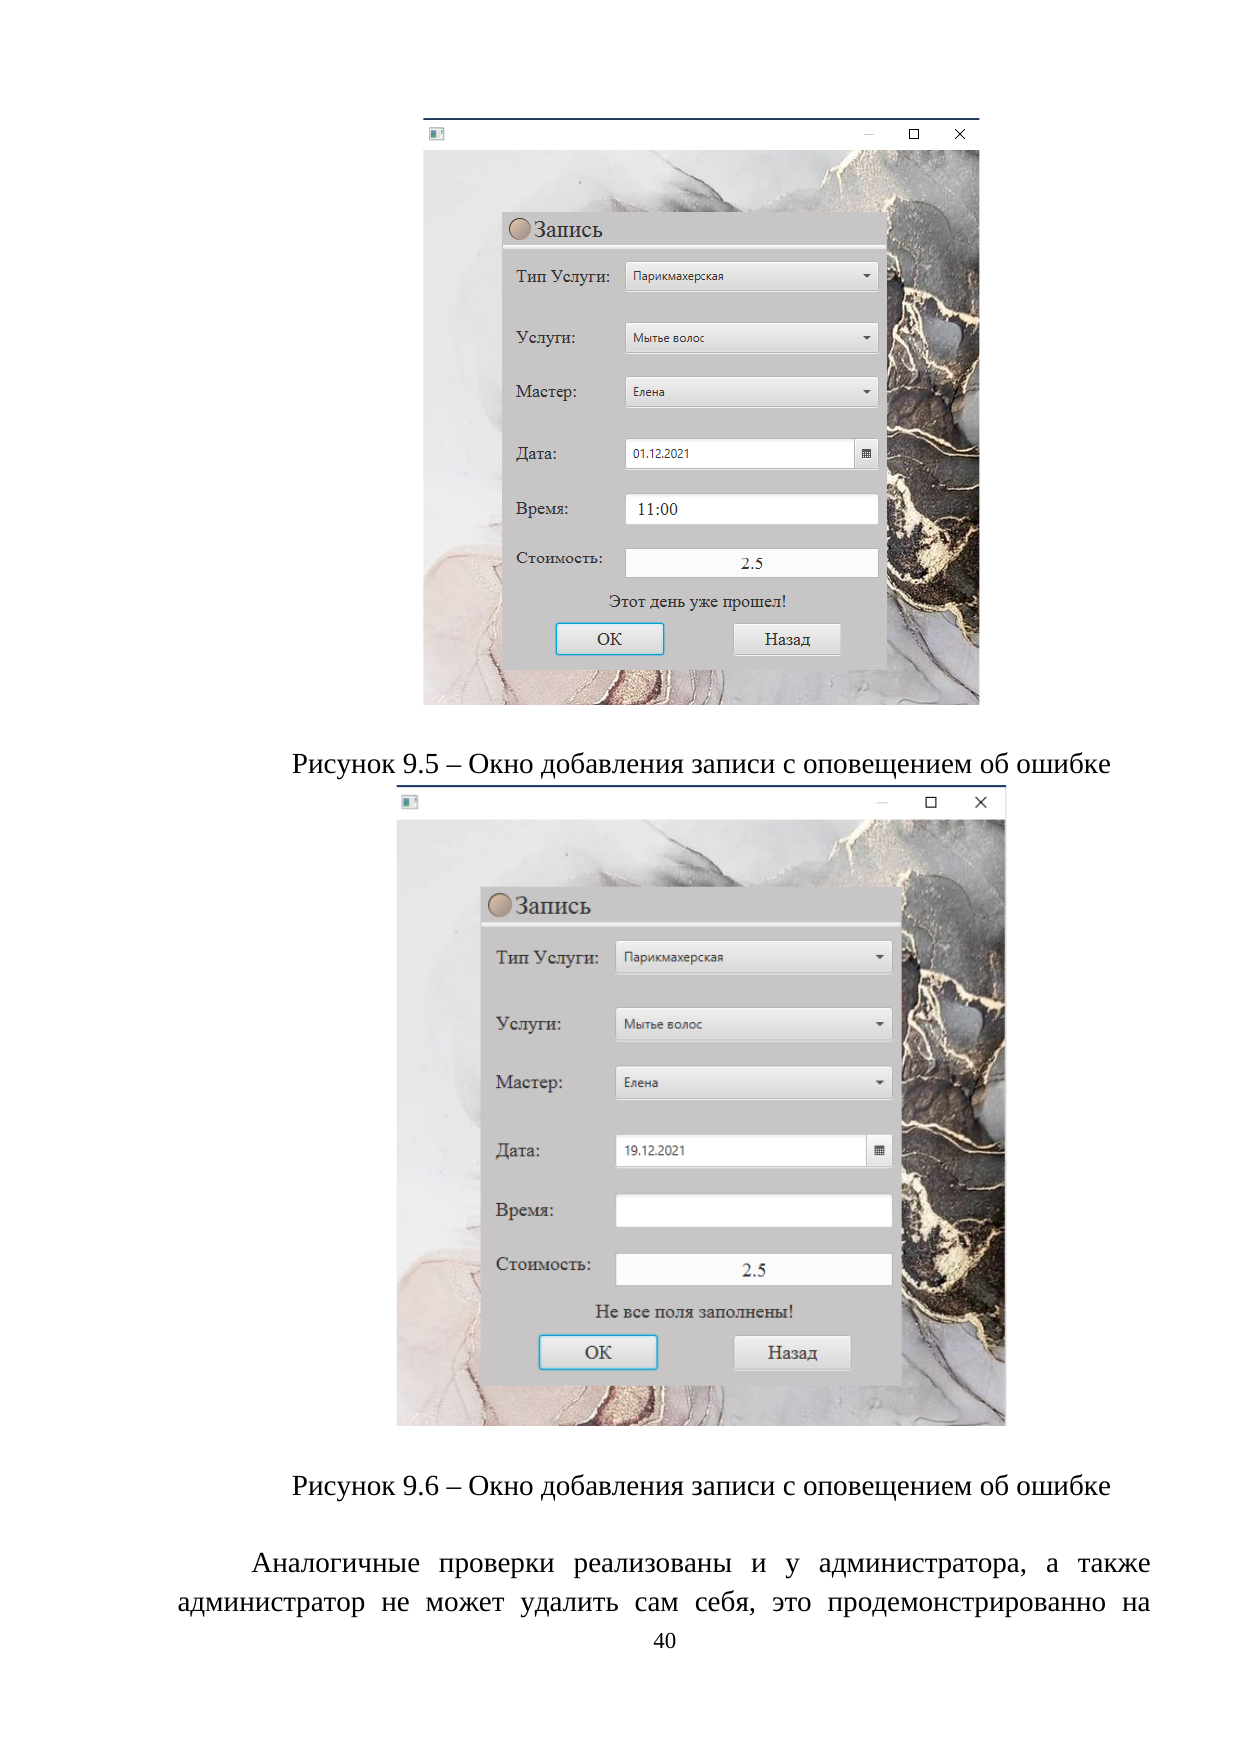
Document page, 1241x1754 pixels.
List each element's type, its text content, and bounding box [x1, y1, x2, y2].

text Рисунок 9.5 – Окно добавления записи с оповещением об ошибке [177, 747, 1152, 780]
picture [423, 118, 980, 705]
text Рисунок 9.6 – Окно добавления записи с оповещением об ошибке [177, 1468, 1152, 1502]
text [177, 1545, 1152, 1617]
picture [396, 785, 1007, 1426]
